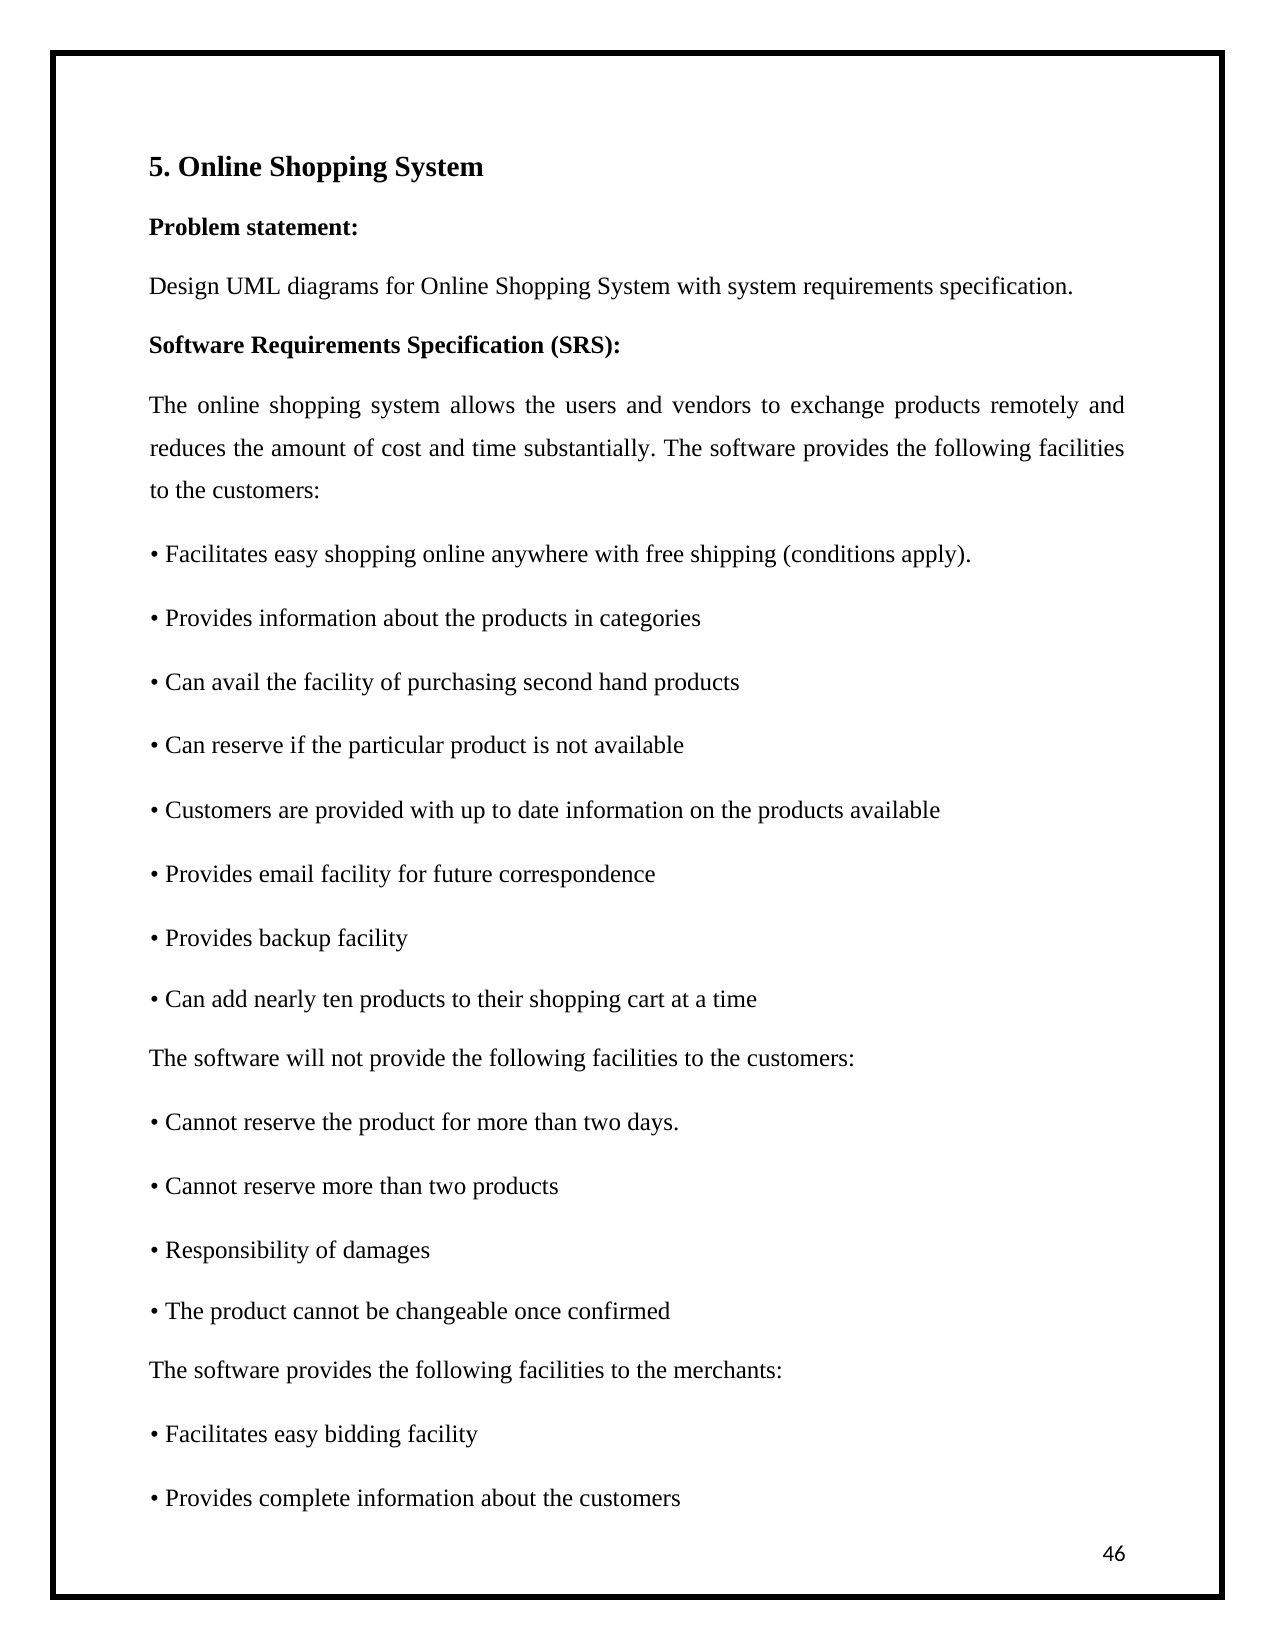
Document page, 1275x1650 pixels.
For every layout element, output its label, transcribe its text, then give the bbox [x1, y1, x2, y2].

text The software provides the following facilities to the merchants: [148, 1356, 1126, 1384]
list Provides backup facility [150, 923, 1126, 951]
list Provides email facility for future correspondence [150, 859, 1126, 887]
text Problem statement: [148, 212, 1126, 241]
text Software Requirements Specification (SRS): [148, 331, 1126, 359]
list Can reserve if the particular product is not available [150, 731, 1126, 759]
list Facilitates easy shopping online anywhere with free shipping (conditions apply). [150, 539, 1126, 568]
text The online shopping system allows the users and vendors to exchange products remotely and reduces the amount of cost and time substantially. The software provides the following facilities to the customers: [148, 390, 1126, 504]
subtitle 5. Online Shopping System [148, 149, 1126, 183]
list Cannot reserve more than two products [150, 1171, 1126, 1200]
text The software will not provide the following facilities to the customers: [148, 1043, 1126, 1072]
list Provides complete information about the customers [150, 1483, 1126, 1512]
list The product cannot be changeable once confirmed [150, 1296, 1126, 1325]
list Provides information about the products in categories [150, 603, 1126, 632]
list Cannot reserve the product for more than two days. [150, 1107, 1126, 1136]
list Facilitates easy bidding facility [150, 1419, 1126, 1448]
list Responsibility of damages [150, 1235, 1126, 1264]
text Design UML diagrams for Online Shopping System with system requirements specification. [148, 271, 1126, 300]
list Customers are provided with up to date information on the products available [150, 795, 1126, 823]
list Can add nearly ten products to their shopping cart at a time [150, 984, 1126, 1013]
list Can avail the facility of purchasing second hand products [150, 667, 1126, 695]
